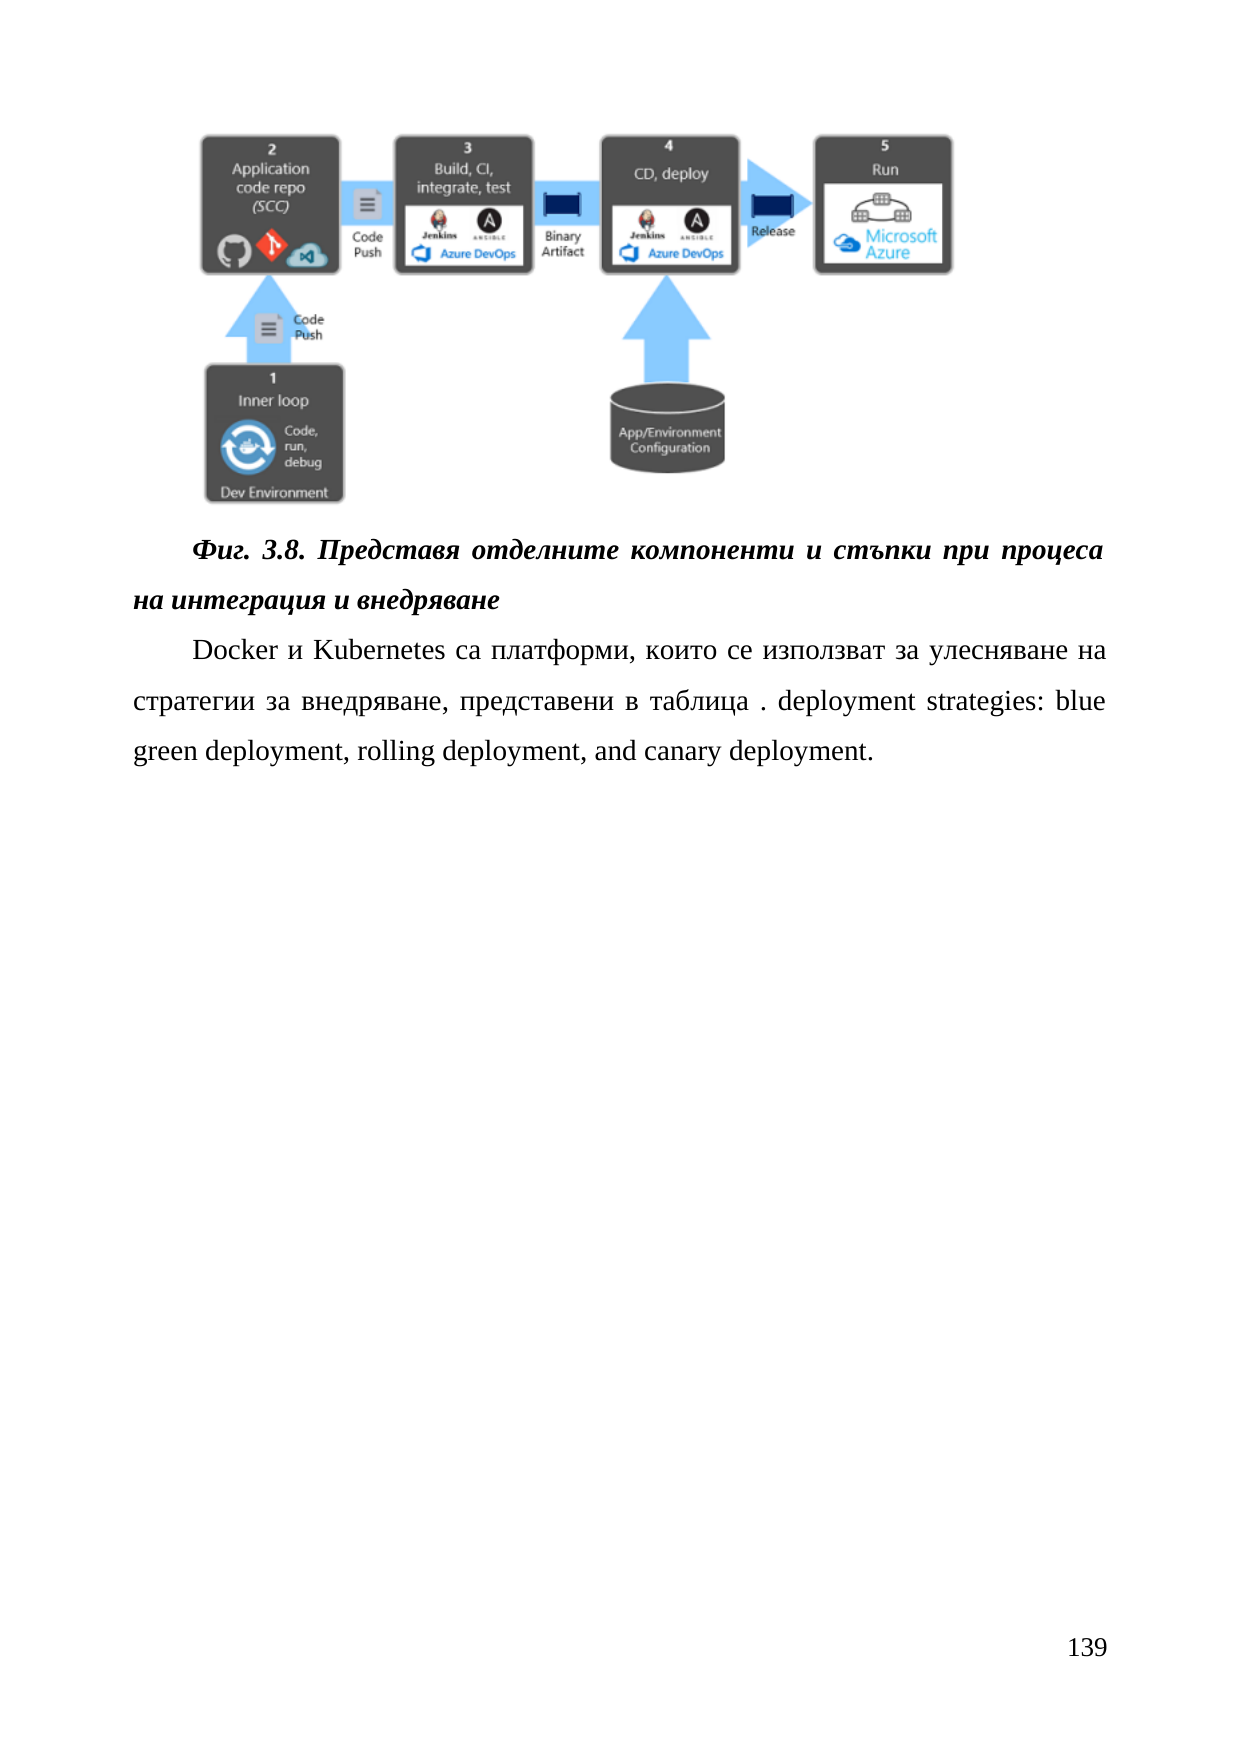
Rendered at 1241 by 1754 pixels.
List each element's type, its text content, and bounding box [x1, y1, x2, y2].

text Docker и Kubernetes са платформи, които се използват за улесняване на стратегии за внедряване, представени в таблица . deployment strategies: blue green deployment, rolling deployment, and canary deployment. [133, 632, 1107, 767]
picture [192, 118, 969, 516]
text Фиг. 3.8. Представя отделните компоненти и стъпки при процеса на интеграция и внедряване [133, 532, 1107, 616]
